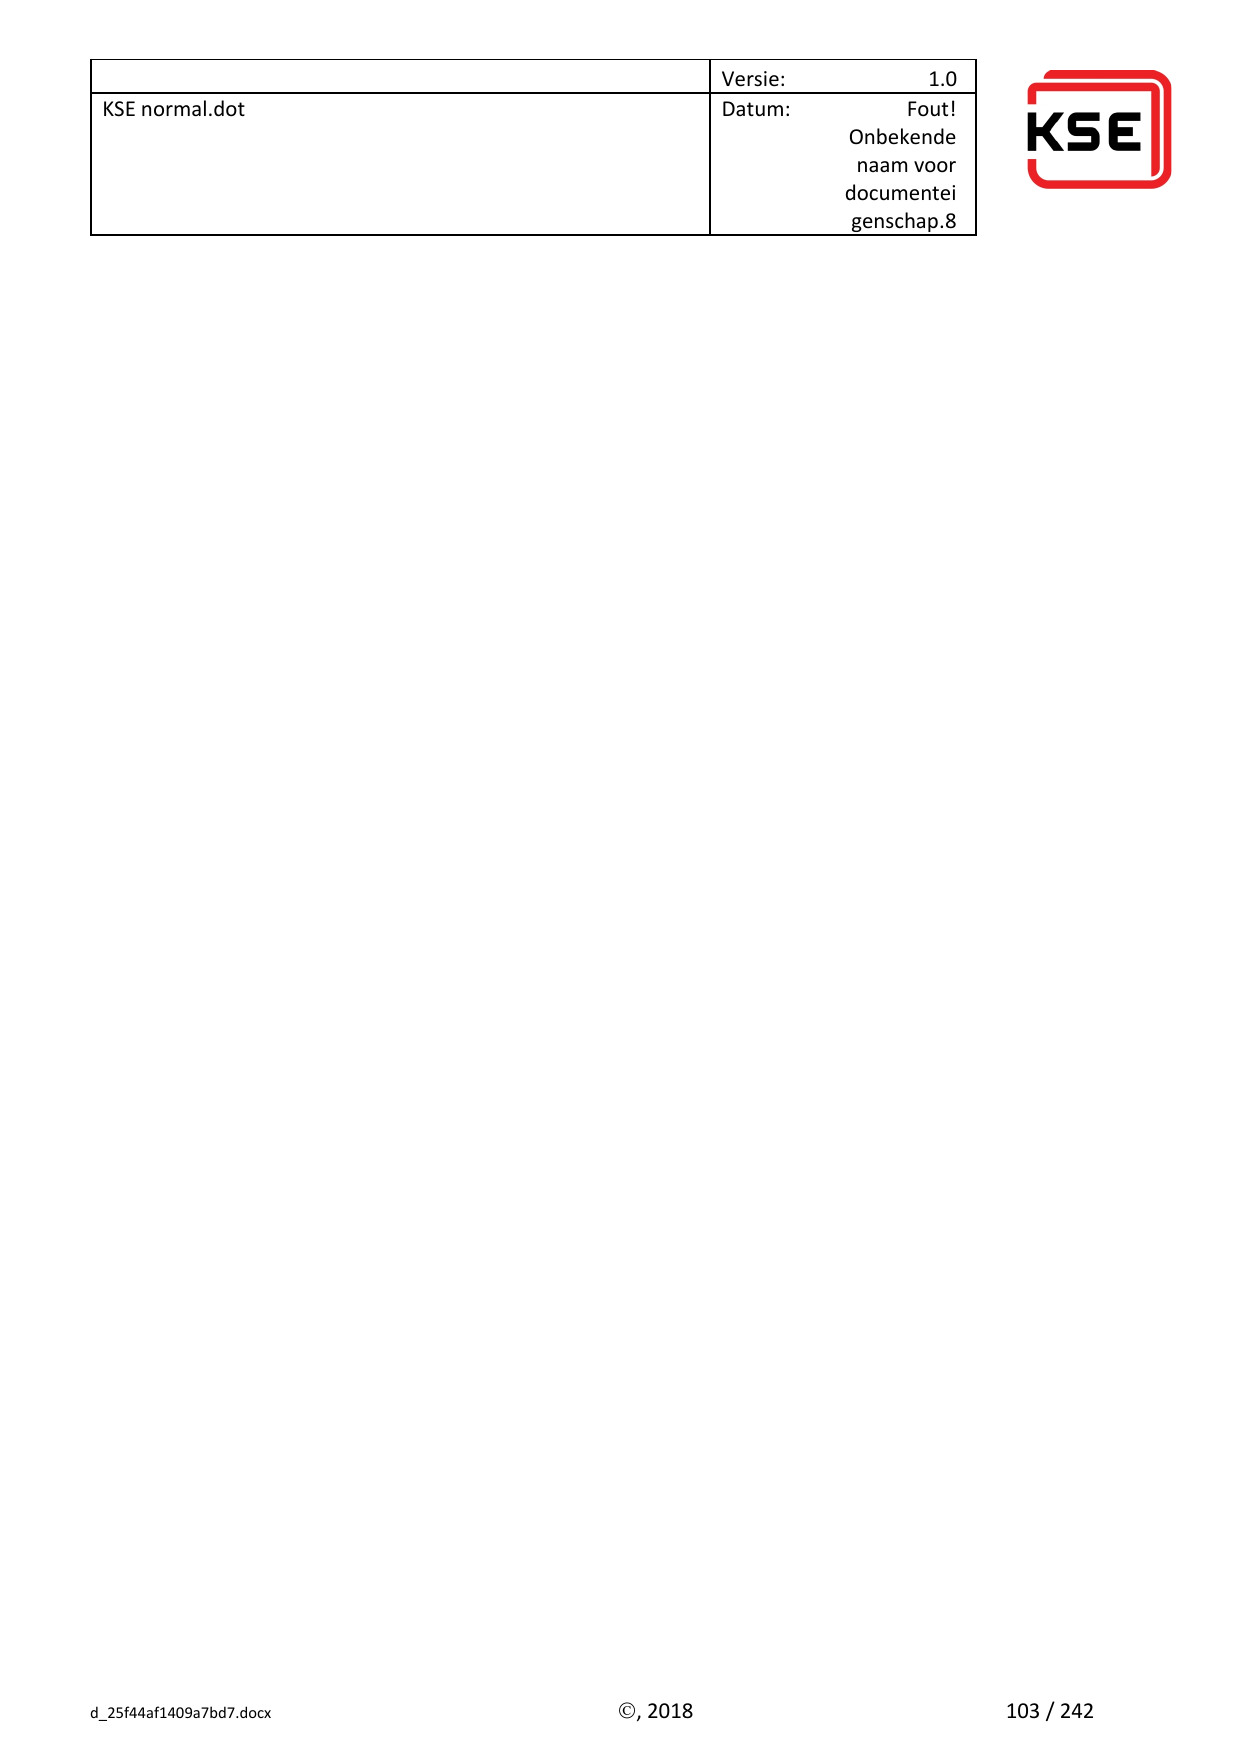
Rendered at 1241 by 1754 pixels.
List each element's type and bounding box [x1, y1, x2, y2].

picture [1027, 70, 1172, 189]
